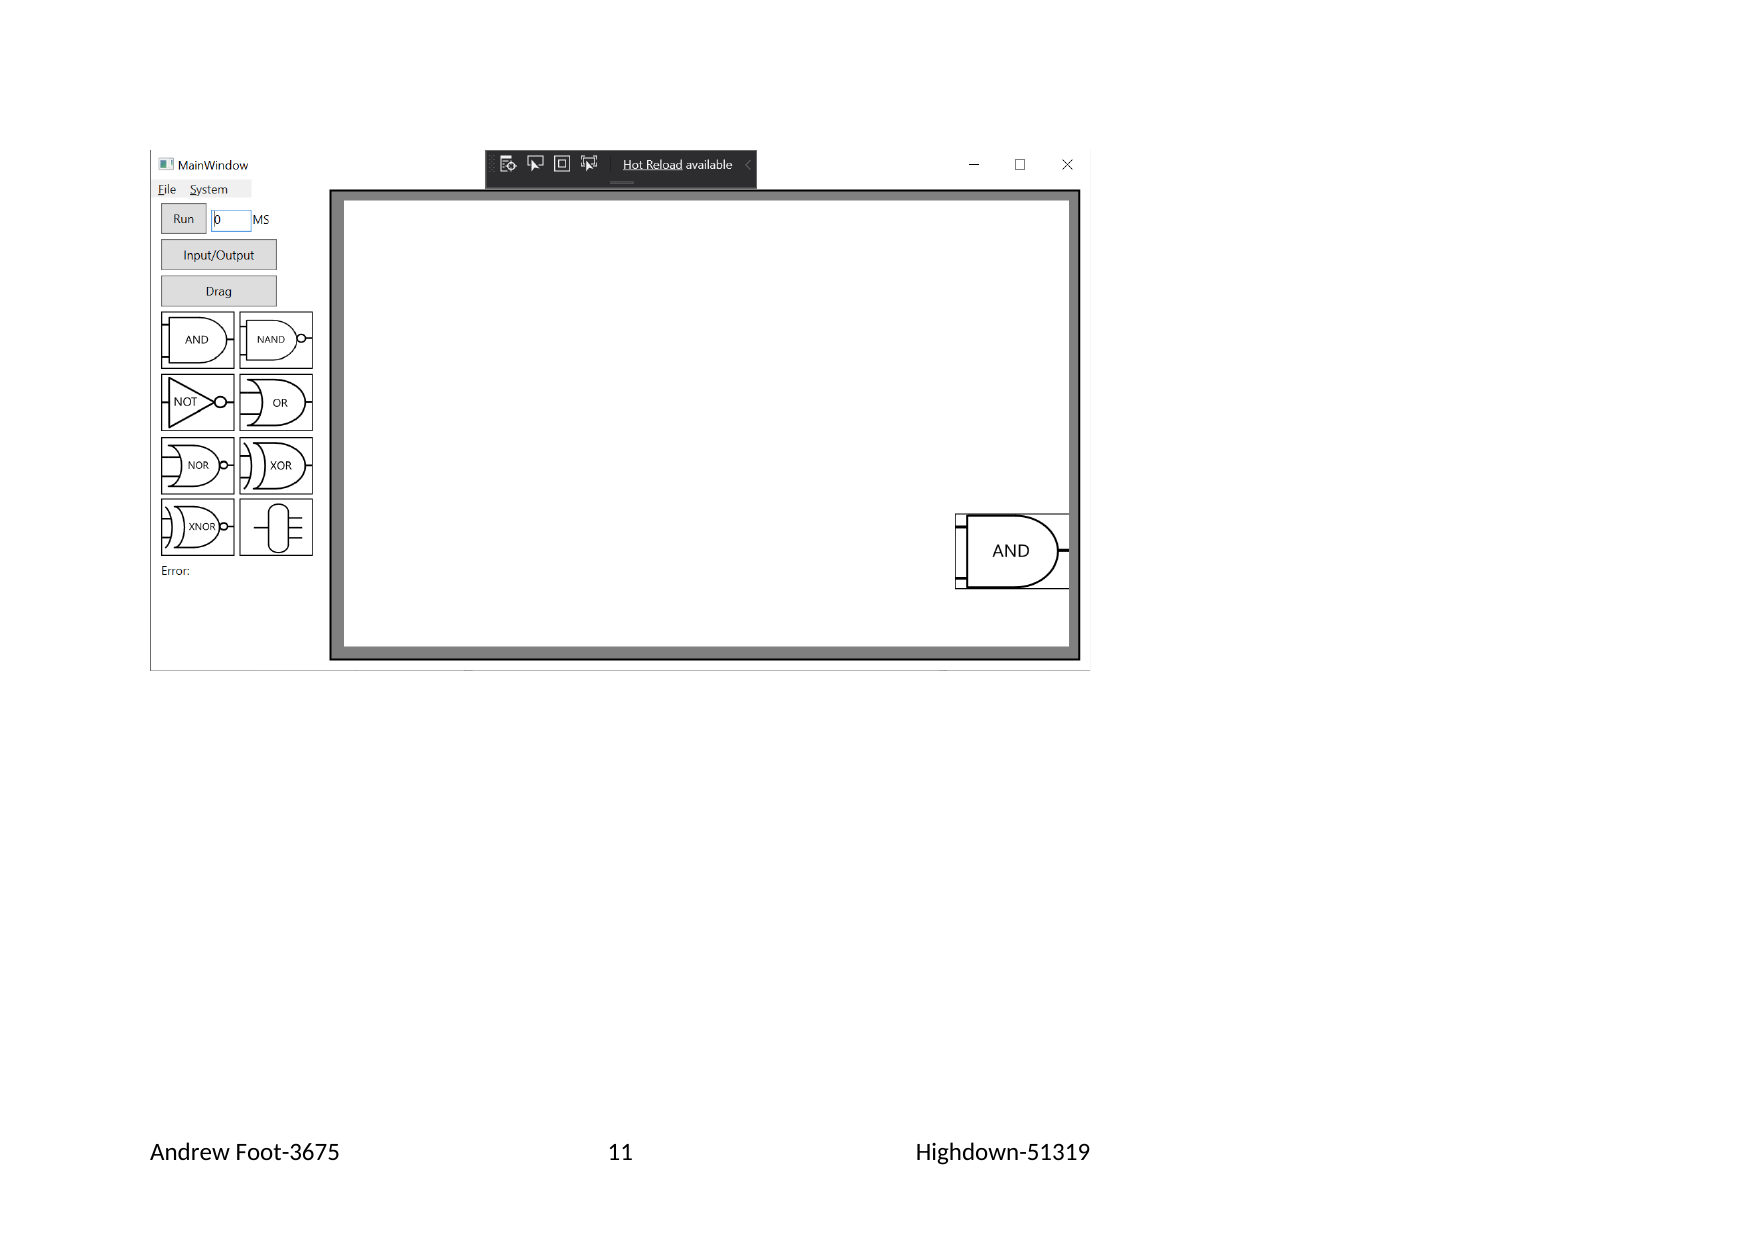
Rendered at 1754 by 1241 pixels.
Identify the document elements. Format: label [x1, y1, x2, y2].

picture [150, 150, 1091, 671]
